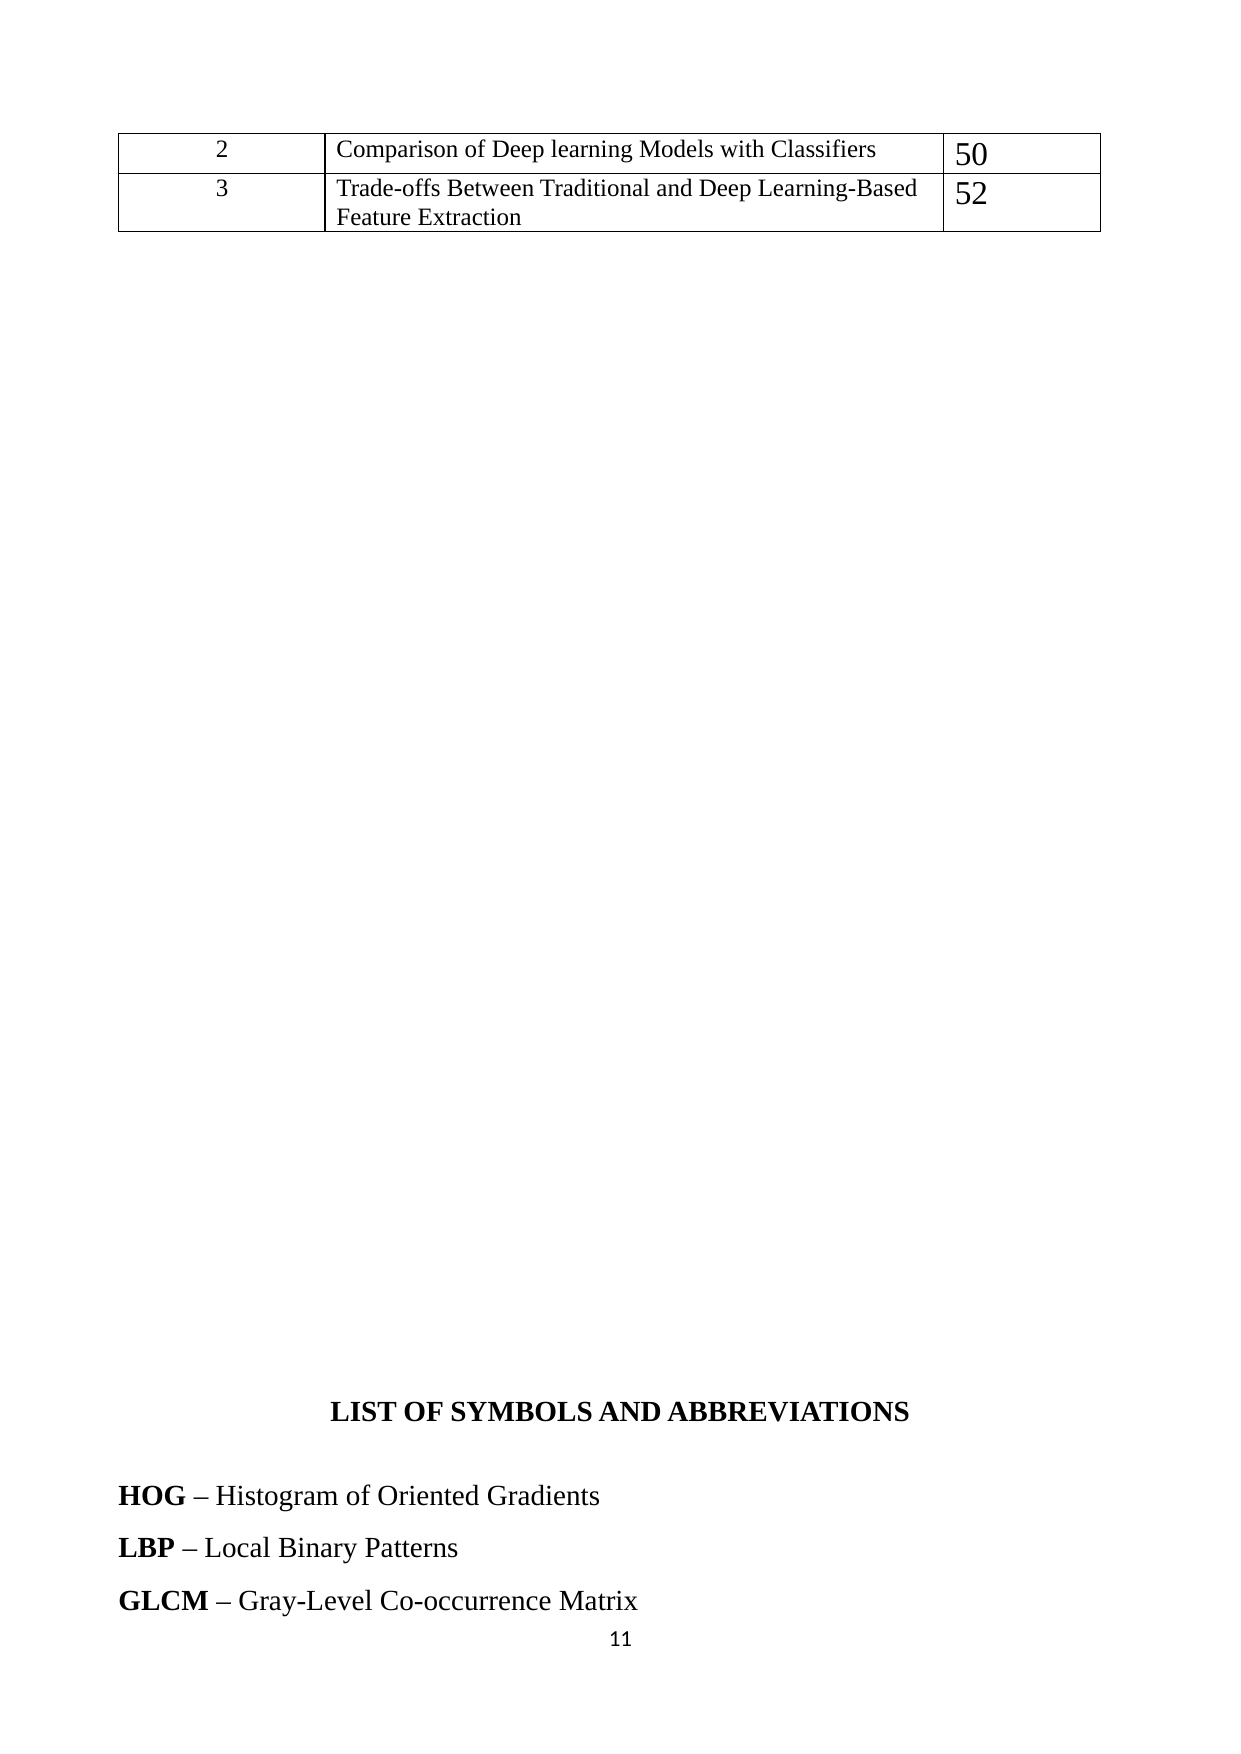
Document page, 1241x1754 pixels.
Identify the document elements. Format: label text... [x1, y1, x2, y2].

table_cell 50 [944, 134, 1100, 172]
table_cell 3 [119, 174, 324, 231]
table_cell Comparison of Deep learning Models with Classifiers [326, 134, 943, 172]
text LIST OF SYMBOLS AND ABBREVIATIONS [118, 1394, 1122, 1427]
table_cell Trade-offs Between Traditional and Deep Learning-Based Feature Extraction [326, 174, 943, 231]
text HOG – Histogram of Oriented Gradients [118, 1478, 1122, 1511]
table_cell 2 [119, 134, 324, 172]
table_cell 52 [944, 174, 1100, 231]
text GLCM – Gray-Level Co-occurrence Matrix [118, 1583, 1122, 1617]
text LBP – Local Binary Patterns [118, 1530, 1122, 1564]
